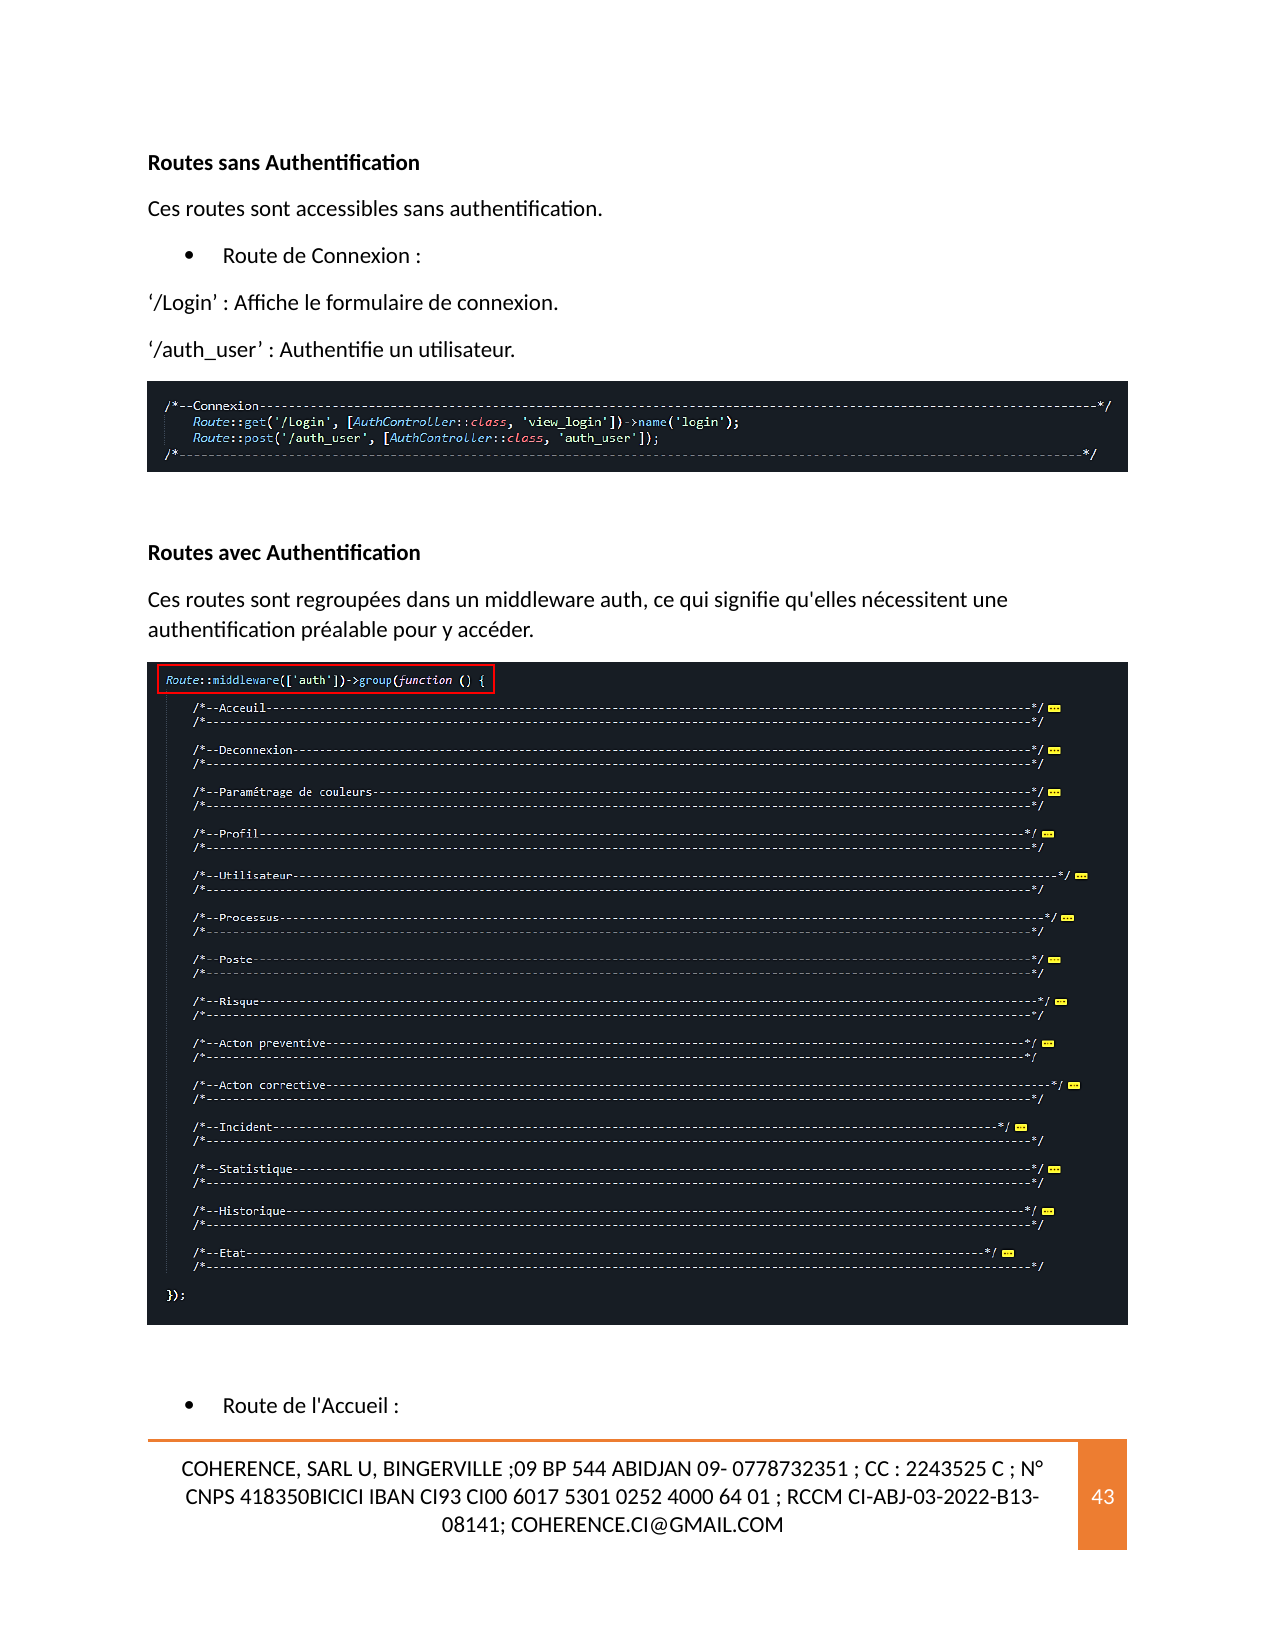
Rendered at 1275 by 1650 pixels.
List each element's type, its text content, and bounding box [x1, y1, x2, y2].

list Route de Connexion : [185, 241, 1127, 269]
text Ces routes sont accessibles sans authentification. [148, 194, 1127, 222]
picture [147, 381, 1128, 472]
list Route de l'Accueil : [185, 1391, 1127, 1419]
text Routes avec Authentification [148, 538, 1127, 566]
text ‘/Login’ : Affiche le formulaire de connexion. [148, 288, 1127, 316]
picture [147, 662, 1128, 1325]
text Routes sans Authentification [148, 148, 1127, 176]
text Ces routes sont regroupées dans un middleware auth, ce qui signifie qu'elles nécessitent une authentification préalable pour y accéder. [148, 585, 1127, 643]
text ‘/auth_user’ : Authentifie un utilisateur. [148, 335, 1127, 363]
